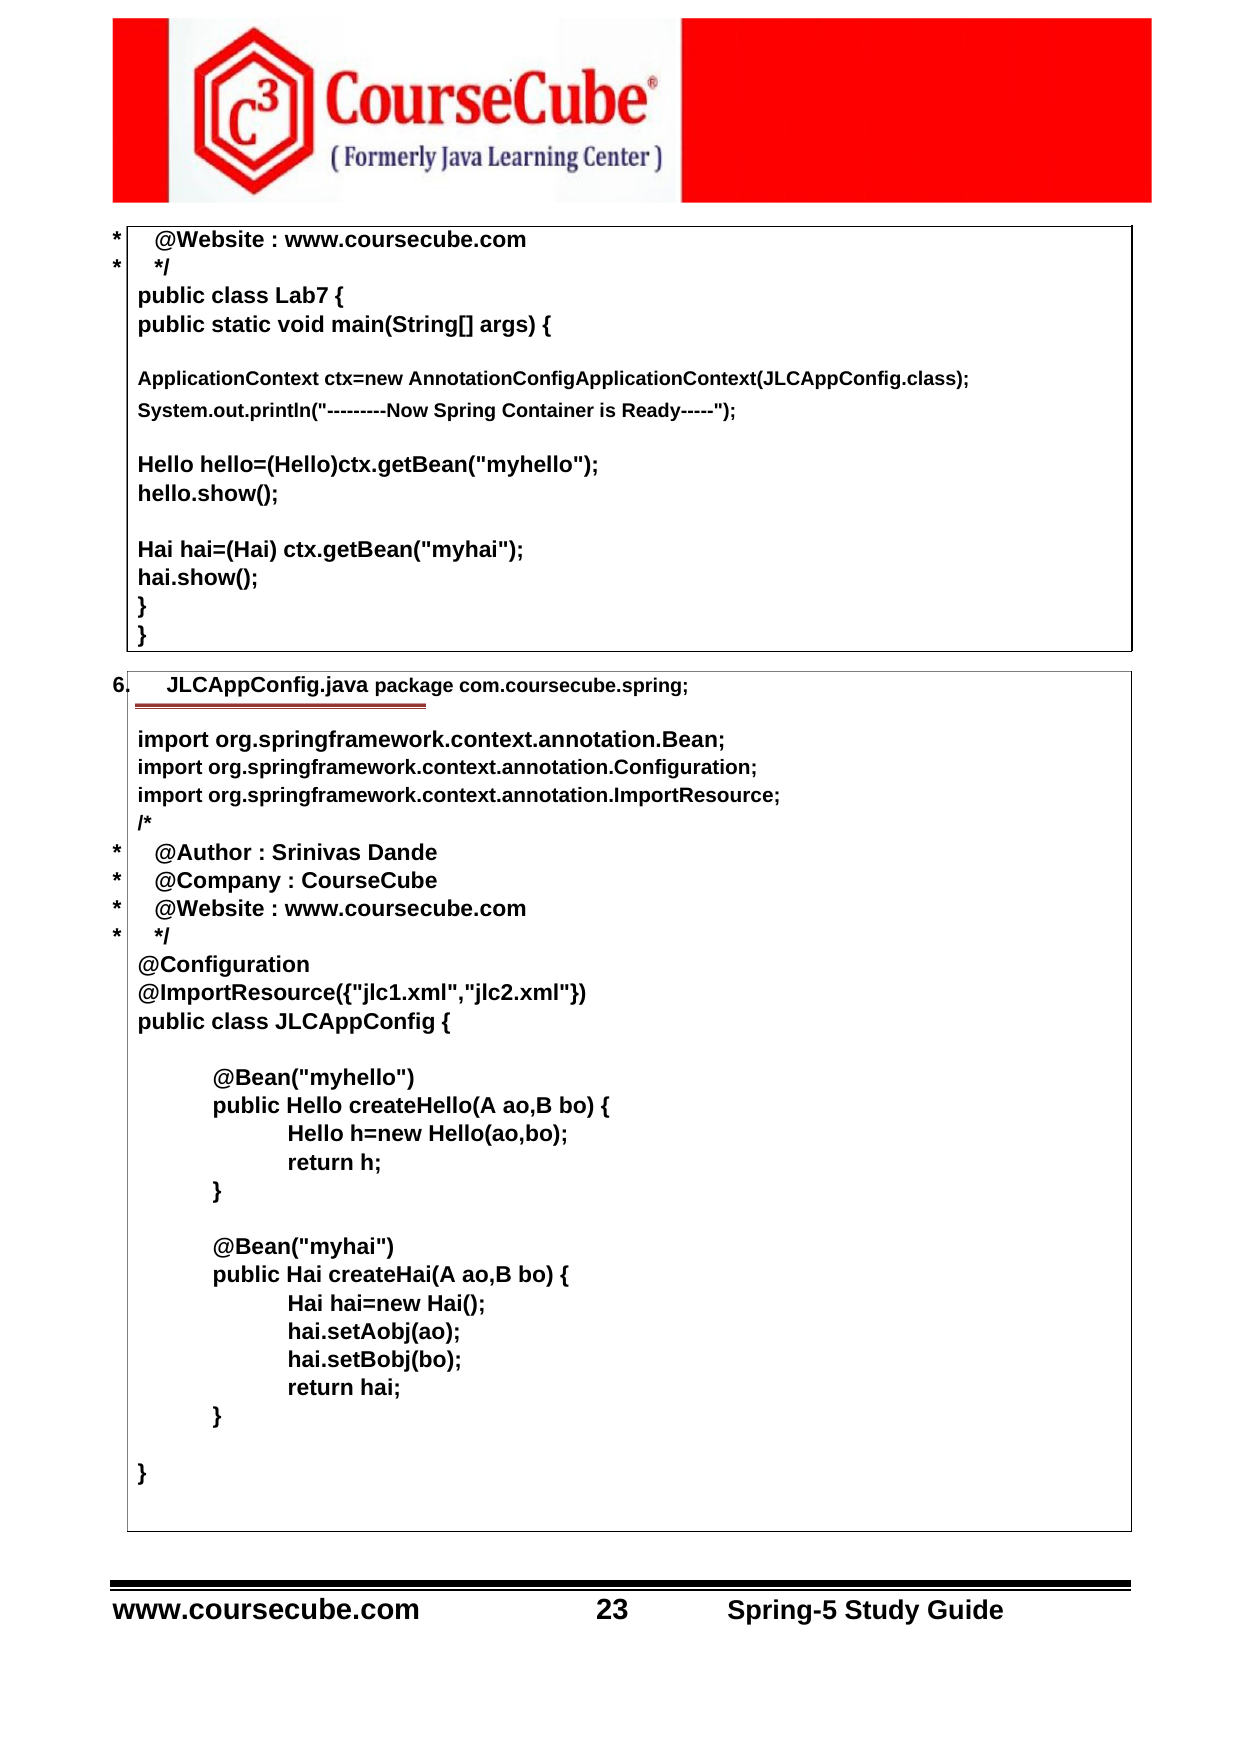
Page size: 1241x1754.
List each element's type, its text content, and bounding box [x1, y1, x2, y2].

text Hai hai=new Hai(); [287, 1289, 1090, 1316]
text import org.springframework.context.annotation.Bean; [137, 726, 1090, 753]
text hai.setAobj(ao); [287, 1318, 1090, 1344]
text @Configuration [137, 951, 1090, 977]
text hello.show(); [137, 479, 1090, 506]
text } [137, 592, 1090, 619]
text Hello hello=(Hello)ctx.getBean("myhello"); [137, 451, 1090, 478]
picture [124, 668, 1134, 1533]
list @Company : CourseCube [112, 867, 1090, 893]
text } [212, 1402, 1090, 1429]
text @Bean("myhello") [212, 1064, 1090, 1090]
list @Author : Srinivas Dande [112, 838, 1090, 865]
text import org.springframework.context.annotation.Configuration; import org.springframework.context.annotation.ImportResource; /* [137, 754, 781, 834]
text www.coursecube.com 23 Spring-5 Study Guide [112, 1592, 1090, 1626]
picture [107, 1578, 1133, 1593]
text public Hai createHai(A ao,B bo) { [212, 1261, 1090, 1288]
list @Website : www.coursecube.com [112, 895, 1090, 921]
text public class JLCAppConfig { [137, 1008, 1090, 1034]
text @ImportResource({"jlc1.xml","jlc2.xml"}) [137, 979, 1090, 1006]
list @Website : www.coursecube.com [112, 226, 1090, 252]
list */ [112, 923, 1090, 949]
list JLCAppConfig.java package com.coursecube.spring; [112, 672, 1090, 697]
text @Bean("myhai") [212, 1233, 1090, 1259]
text public static void main(String[] args) { [137, 311, 1090, 337]
text return hai; [287, 1374, 1090, 1401]
list */ [112, 254, 1090, 281]
text } [137, 621, 1090, 647]
text public class Lab7 { [137, 282, 1090, 309]
text ApplicationContext ctx=new AnnotationConfigApplicationContext(JLCAppConfig.class); System.out.println("---------Now Spring Container is Ready-----"); [137, 367, 992, 422]
text return h; [287, 1148, 1090, 1175]
text Hello h=new Hello(ao,bo); [287, 1120, 1090, 1147]
text hai.show(); [137, 564, 1090, 590]
text hai.setBobj(bo); [287, 1346, 1090, 1372]
text } [212, 1177, 1090, 1203]
text } [137, 1459, 1090, 1485]
text public Hello createHello(A ao,B bo) { [212, 1092, 1090, 1119]
text Hai hai=(Hai) ctx.getBean("myhai"); [137, 536, 1090, 562]
picture [112, 18, 1152, 653]
